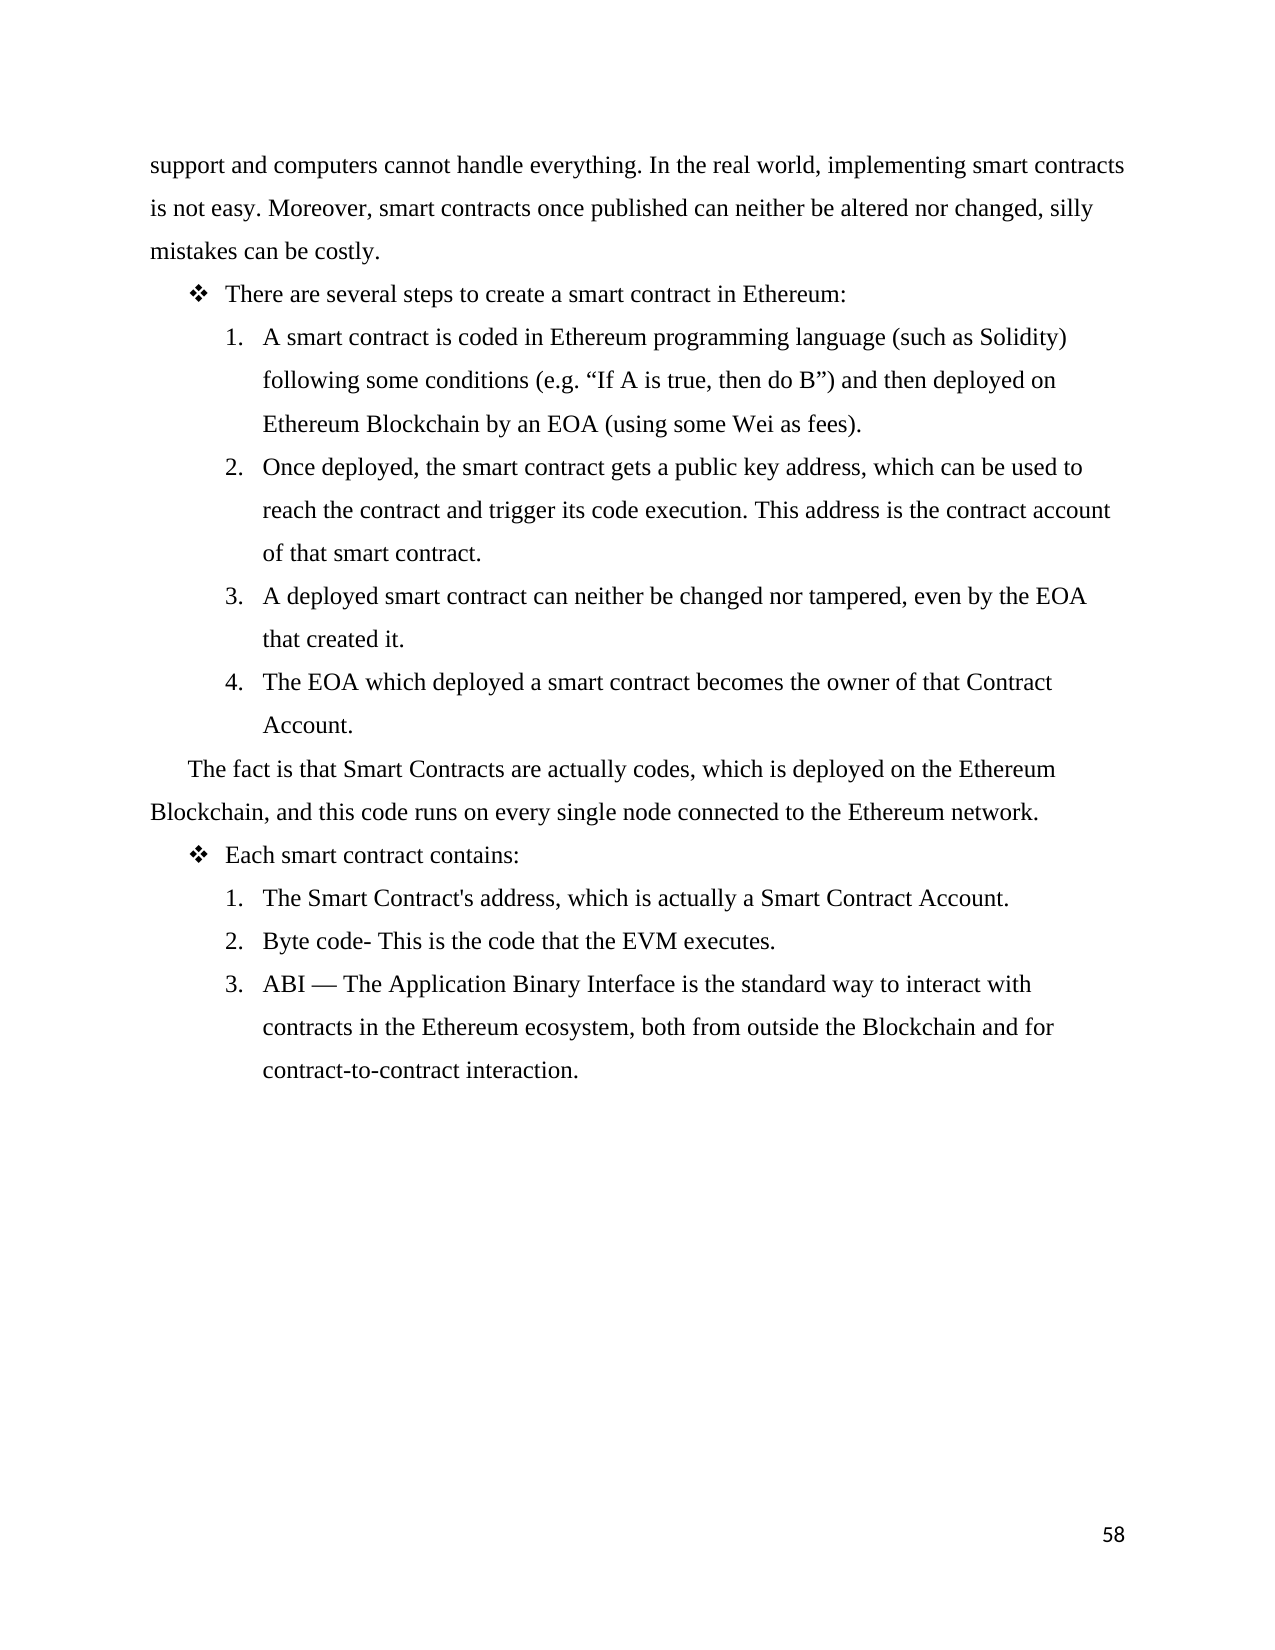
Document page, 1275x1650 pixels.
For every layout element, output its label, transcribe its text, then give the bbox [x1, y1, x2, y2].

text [150, 150, 1125, 265]
list The EOA which deployed a smart contract becomes the owner of that Contract Account. [225, 667, 1125, 739]
list There are several steps to create a smart contract in Ethereum: [187, 279, 1125, 308]
list The Smart Contract's address, which is actually a Smart Contract Account. [225, 883, 1125, 912]
list The fact is that Smart Contracts are actually codes, which is deployed on the Ethereum Blockchain, and this code runs on every single node connected to the Ethereum network. [150, 754, 1125, 826]
list A deployed smart contract can neither be changed nor tampered, even by the EOA that created it. [225, 581, 1125, 653]
list Byte code- This is the code that the EVM executes. [225, 926, 1125, 955]
list Each smart contract contains: [187, 840, 1125, 869]
list Once deployed, the smart contract gets a public key address, which can be used to reach the contract and trigger its code execution. This address is the contract account of that smart contract. [225, 452, 1125, 567]
list ABI — The Application Binary Interface is the standard way to interact with contracts in the Ethereum ecosystem, both from outside the Blockchain and for contract-to-contract interaction. [225, 969, 1125, 1084]
list A smart contract is coded in Ethereum programming language (such as Solidity) following some conditions (e.g. “If A is true, then do B”) and then deployed on Ethereum Blockchain by an EOA (using some Wei as fees). [225, 322, 1125, 437]
